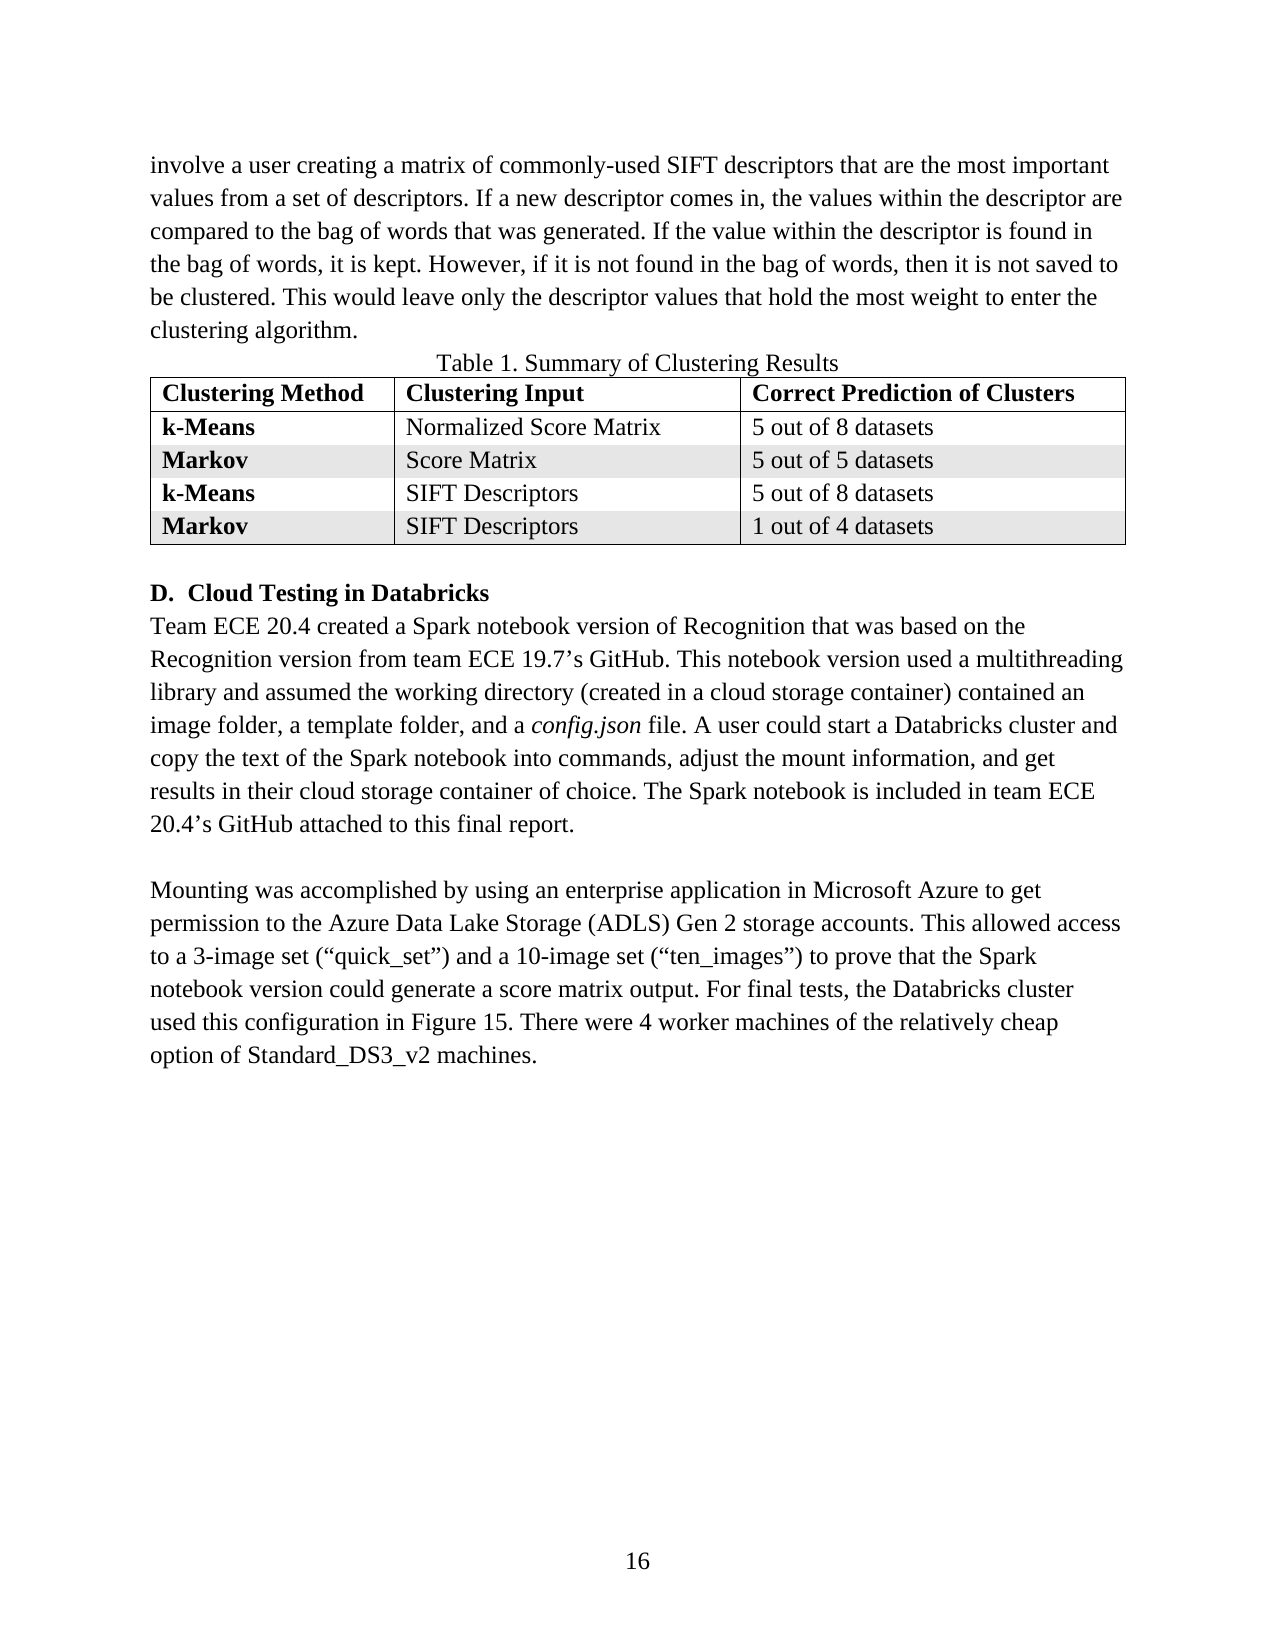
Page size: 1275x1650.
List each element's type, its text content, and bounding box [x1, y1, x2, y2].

table_cell SIFT Descriptors [395, 478, 740, 511]
table_cell 1 out of 4 datasets [741, 511, 1125, 544]
text Mounting was accomplished by using an enterprise application in Microsoft Azure to get permission to the Azure Data Lake Storage (ADLS) Gen 2 storage accounts. This allowed access to a 3-image set (“quick_set”) and a 10-image set (“ten_images”) to prove that the Spark notebook version could generate a score matrix output. For final tests, the Databricks cluster used this configuration in Figure 15. There were 4 worker machines of the relatively cheap option of Standard_DS3_v2 machines. [150, 875, 1125, 1069]
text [150, 150, 1125, 344]
table_cell Score Matrix [395, 445, 740, 478]
table_cell k-Means [151, 412, 394, 445]
text Team ECE 20.4 created a Spark notebook version of Recognition that was based on the Recognition version from team ECE 19.7’s GitHub. This notebook version used a multithreading library and assumed the working directory (created in a cloud storage container) contained an image folder, a template folder, and a config.json file. A user could start a Databricks cluster and copy the text of the Spark notebook into commands, adjust the mount information, and get results in their cloud storage container of choice. The Spark notebook is included in team ECE 20.4’s GitHub attached to this final report. [150, 611, 1125, 838]
table_cell 5 out of 8 datasets [741, 478, 1125, 511]
table_cell Markov [151, 445, 394, 478]
subtitle Cloud Testing in Databricks [150, 578, 1125, 607]
table_header Clustering Method [151, 378, 394, 411]
table_cell Markov [151, 511, 394, 544]
table_header Correct Prediction of Clusters [741, 378, 1125, 411]
table_cell k-Means [151, 478, 394, 511]
table_cell SIFT Descriptors [395, 511, 740, 544]
table_cell 5 out of 8 datasets [741, 412, 1125, 445]
table_cell 5 out of 5 datasets [741, 445, 1125, 478]
text Table 1. Summary of Clustering Results [150, 348, 1125, 377]
table_header Clustering Input [395, 378, 740, 411]
table_cell Normalized Score Matrix [395, 412, 740, 445]
